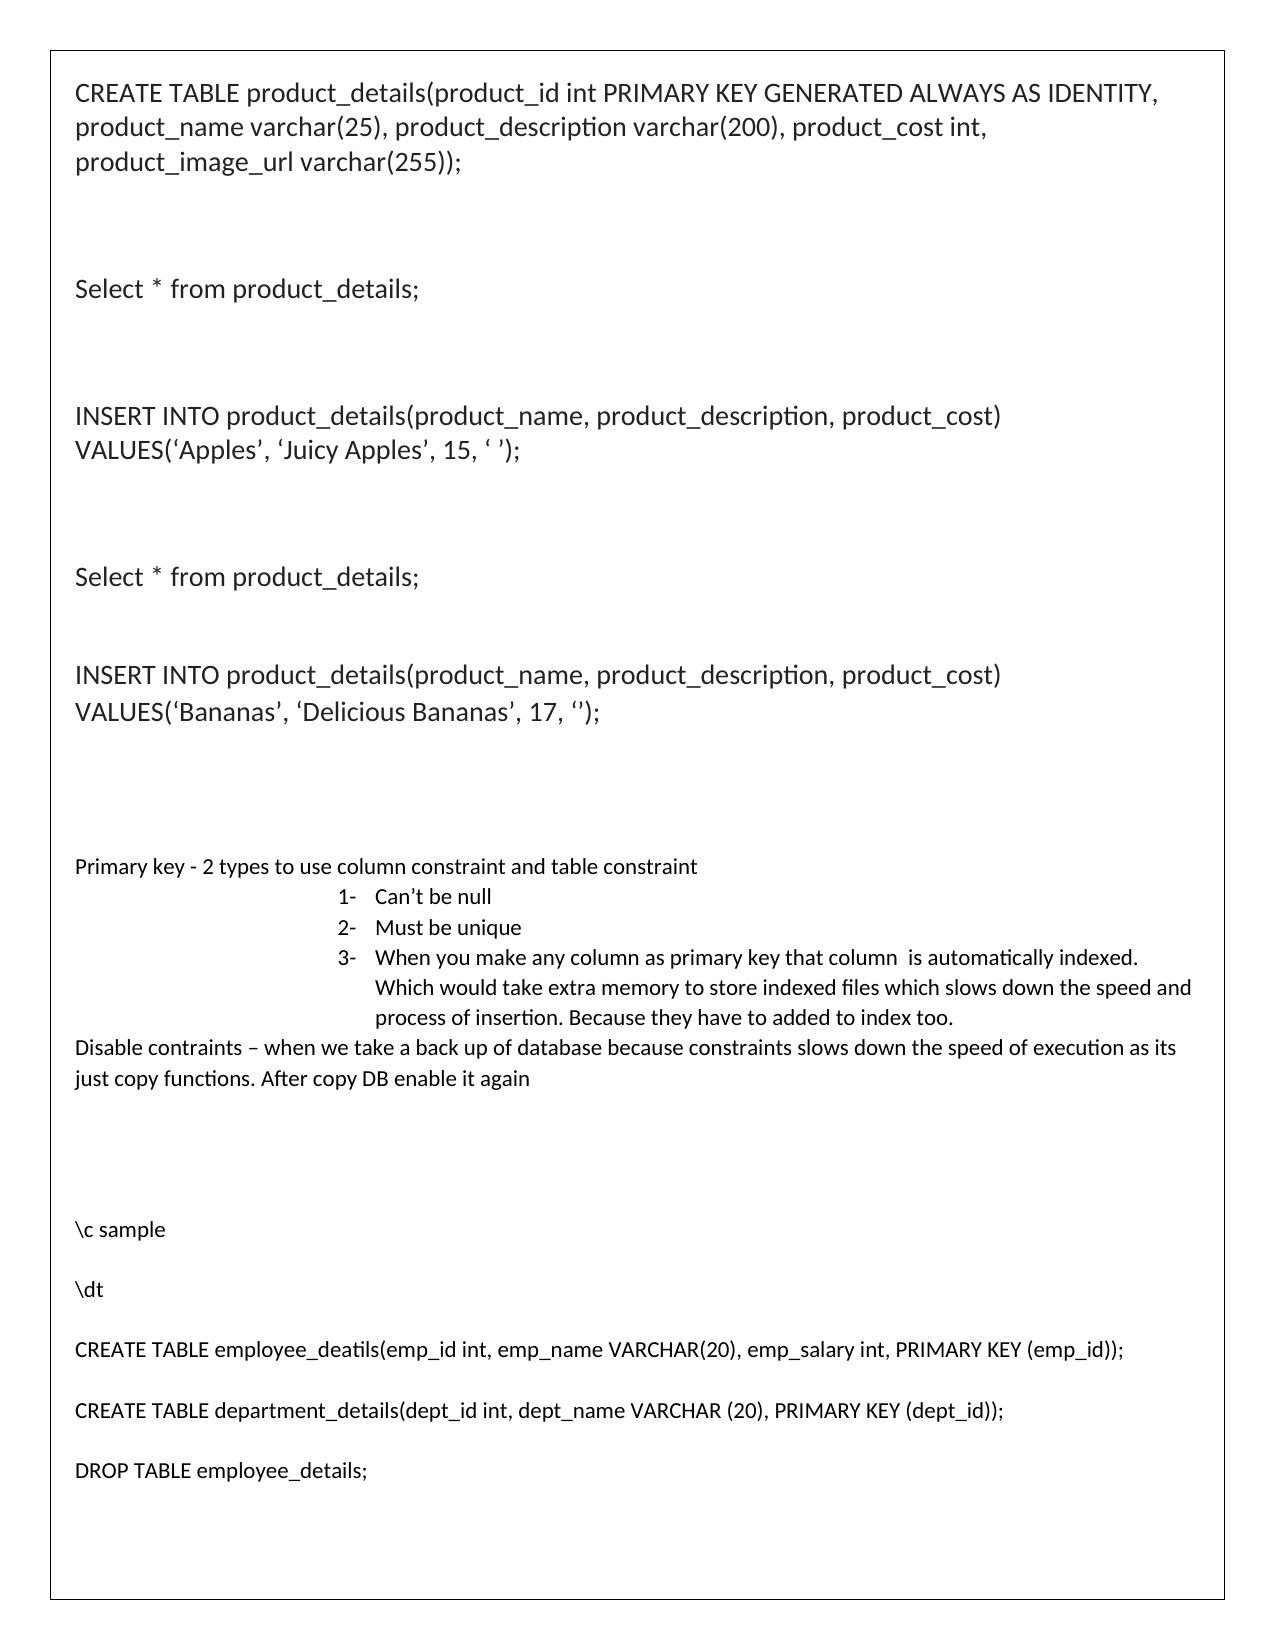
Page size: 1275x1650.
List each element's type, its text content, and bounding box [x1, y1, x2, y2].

text Select * from product_details; [75, 271, 1200, 305]
text \c sample [75, 1215, 1200, 1243]
text INSERT INTO product_details(product_name, product_description, product_cost) VALUES(‘Bananas’, ‘Delicious Bananas’, 17, ‘’); [75, 657, 1200, 729]
text CREATE TABLE product_details(product_id int PRIMARY KEY GENERATED ALWAYS AS IDENTITY, product_name varchar(25), product_description varchar(200), product_cost int, product_image_url varchar(255)); [75, 75, 1200, 178]
text CREATE TABLE employee_deatils(emp_id int, emp_name VARCHAR(20), emp_salary int, PRIMARY KEY (emp_id)); [75, 1336, 1200, 1364]
text CREATE TABLE department_details(dept_id int, dept_name VARCHAR (20), PRIMARY KEY (dept_id)); [75, 1396, 1200, 1424]
list When you make any column as primary key that column is automatically indexed. Which would take extra memory to store indexed files which slows down the speed and process of insertion. Because they have to added to index too. [337, 943, 1200, 1031]
text \dt [75, 1275, 1200, 1303]
list Can’t be null [337, 882, 1200, 911]
text Select * from product_details; [75, 559, 1200, 594]
text INSERT INTO product_details(product_name, product_description, product_cost) VALUES(‘Apples’, ‘Juicy Apples’, 15, ‘ ’); [75, 398, 1200, 467]
text DROP TABLE employee_details; [75, 1456, 1200, 1484]
list Must be unique [337, 913, 1200, 941]
text Disable contraints – when we take a back up of database because constraints slows down the speed of execution as its just copy functions. After copy DB enable it again [75, 1033, 1200, 1092]
text Primary key - 2 types to use column constraint and table constraint [75, 852, 1200, 880]
